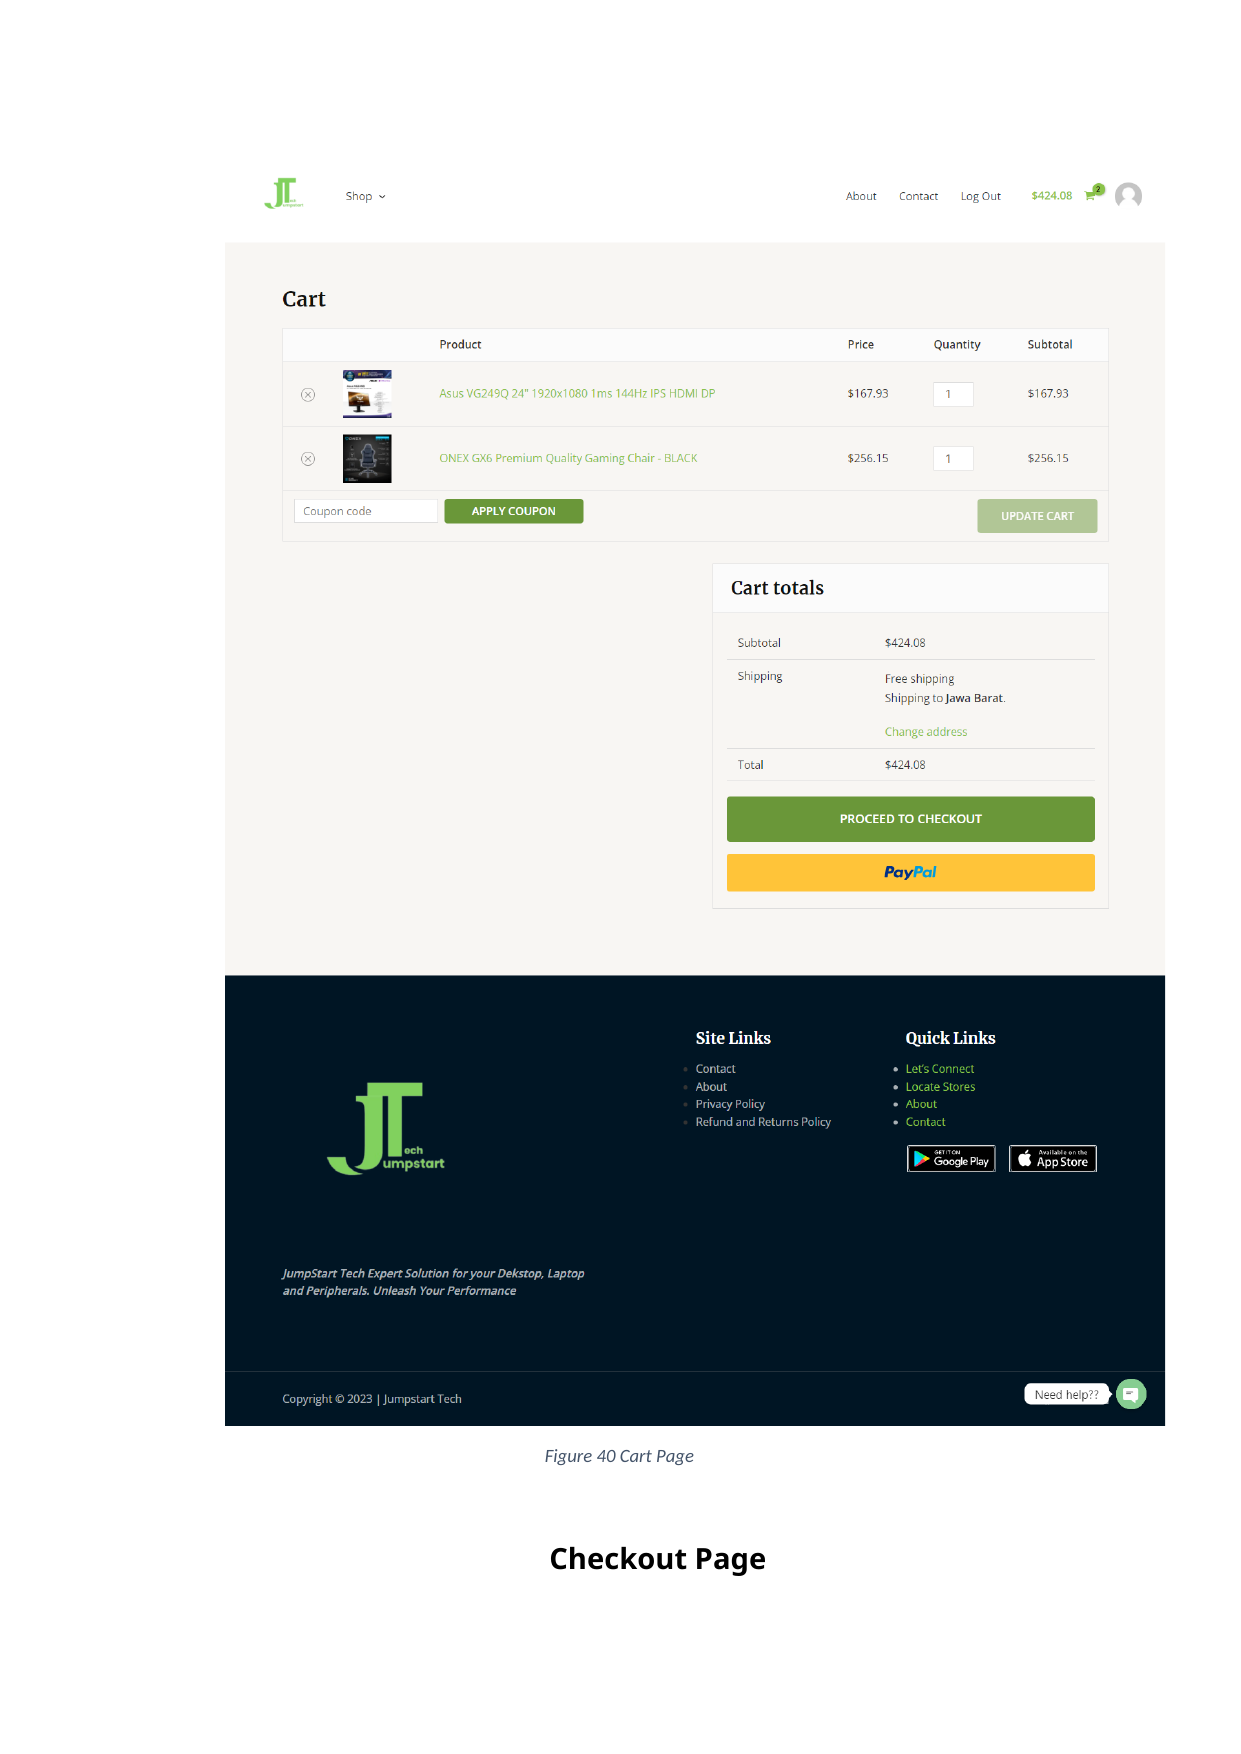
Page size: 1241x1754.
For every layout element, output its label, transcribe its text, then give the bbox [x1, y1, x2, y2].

picture [225, 150, 1166, 1426]
text Checkout Page [225, 1538, 1090, 1578]
text Figure 40 Cart Page [150, 1444, 1090, 1467]
